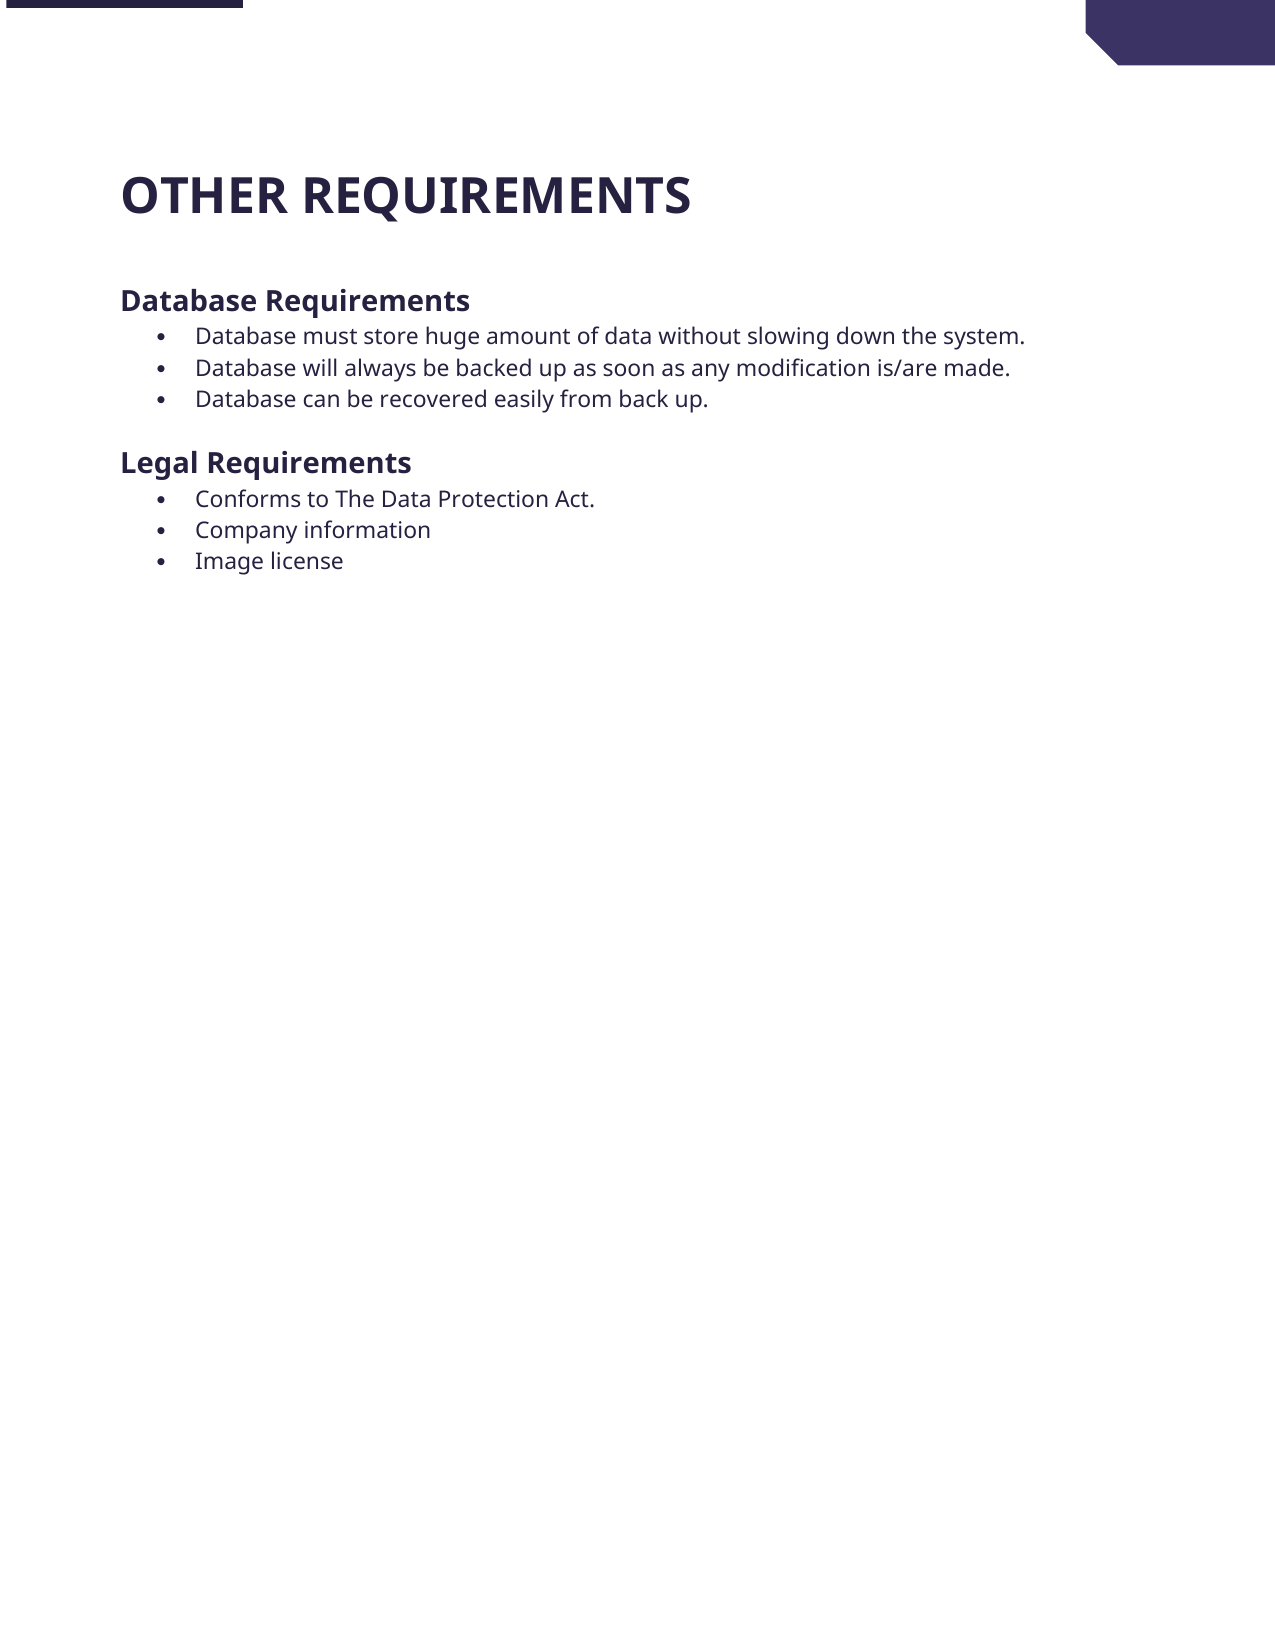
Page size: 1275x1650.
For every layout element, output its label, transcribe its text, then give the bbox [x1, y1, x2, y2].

list Conforms to The Data Protection Act. [157, 482, 1155, 514]
subtitle Database Requirements [120, 281, 1155, 320]
list Image license [157, 545, 1155, 576]
list Company information [157, 514, 1155, 545]
subtitle Legal Requirements [120, 443, 1155, 482]
subtitle Other Requirements [120, 160, 1155, 228]
list Database can be recovered easily from back up. [157, 383, 1155, 414]
list Database will always be backed up as soon as any modification is/are made. [157, 352, 1155, 383]
list Database must store huge amount of data without slowing down the system. [157, 320, 1155, 352]
